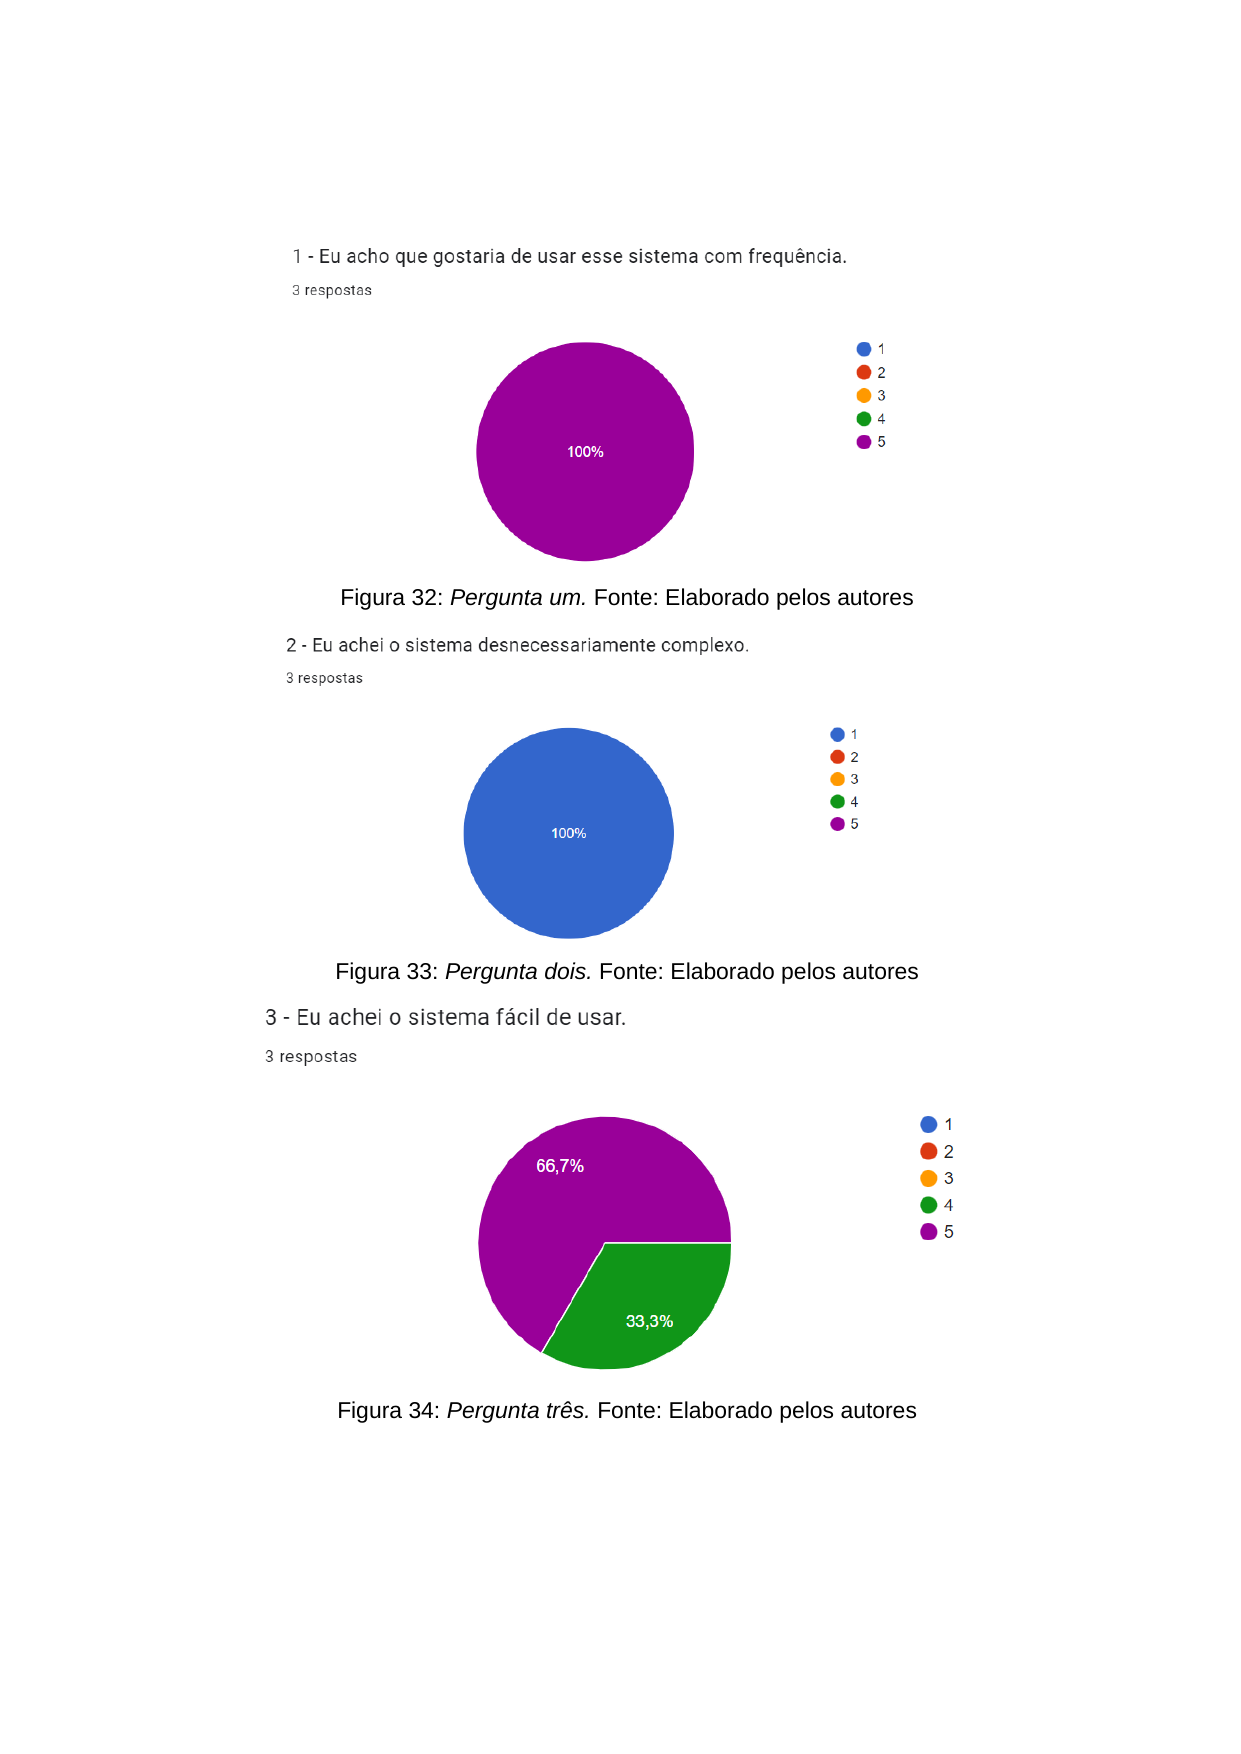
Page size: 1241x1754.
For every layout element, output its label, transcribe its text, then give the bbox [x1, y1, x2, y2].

text Figura 32: Pergunta um. Fonte: Elaborado pelos autores [88, 584, 1165, 610]
picture [270, 622, 984, 946]
picture [252, 996, 1002, 1385]
text Figura 33: Pergunta dois. Fonte: Elaborado pelos autores [88, 958, 1165, 984]
picture [277, 225, 977, 572]
text Figura 34: Pergunta três. Fonte: Elaborado pelos autores [88, 1397, 1165, 1423]
